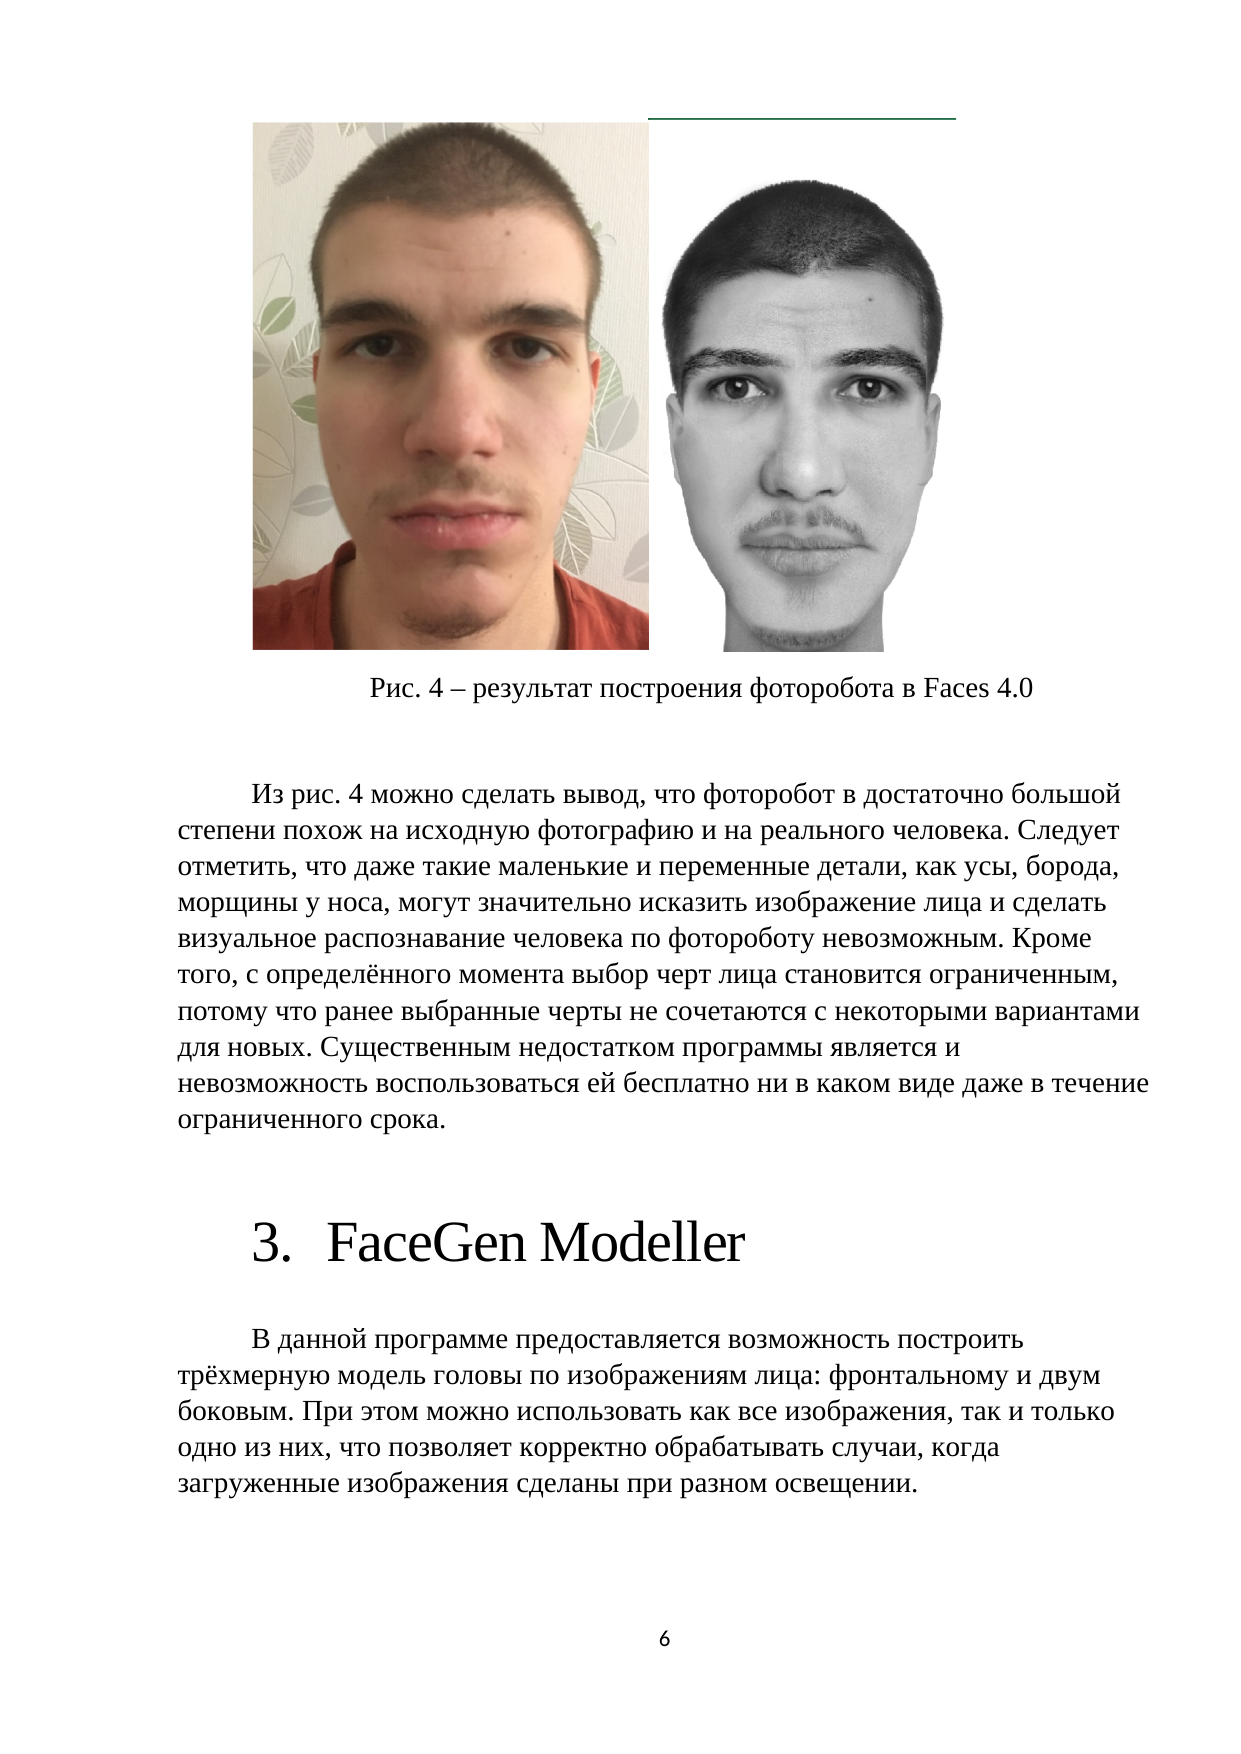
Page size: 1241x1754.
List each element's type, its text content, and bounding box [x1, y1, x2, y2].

text В данной программе предоставляется возможность построить трёхмерную модель головы по изображениям лица: фронтальному и двум боковым. При этом можно использовать как все изображения, так и только одно из них, что позволяет корректно обрабатывать случаи, когда загруженные изображения сделаны при разном освещении. [177, 1321, 1152, 1499]
picture [253, 118, 957, 652]
text Из рис. 4 можно сделать вывод, что фоторобот в достаточно большой степени похож на исходную фотографию и на реального человека. Следует отметить, что даже такие маленькие и переменные детали, как усы, борода, морщины у носа, могут значительно исказить изображение лица и сделать визуальное распознавание человека по фотороботу невозможным. Кроме того, с определённого момента выбор черт лица становится ограниченным, потому что ранее выбранные черты не сочетаются с некоторыми вариантами для новых. Существенным недостатком программы является и невозможность воспользоваться ей бесплатно ни в каком виде даже в течение ограниченного срока. [177, 776, 1152, 1135]
text Рис. 4 – результат построения фоторобота в Faces 4.0 [177, 670, 1152, 704]
title FaceGen Modeller [251, 1207, 1152, 1274]
